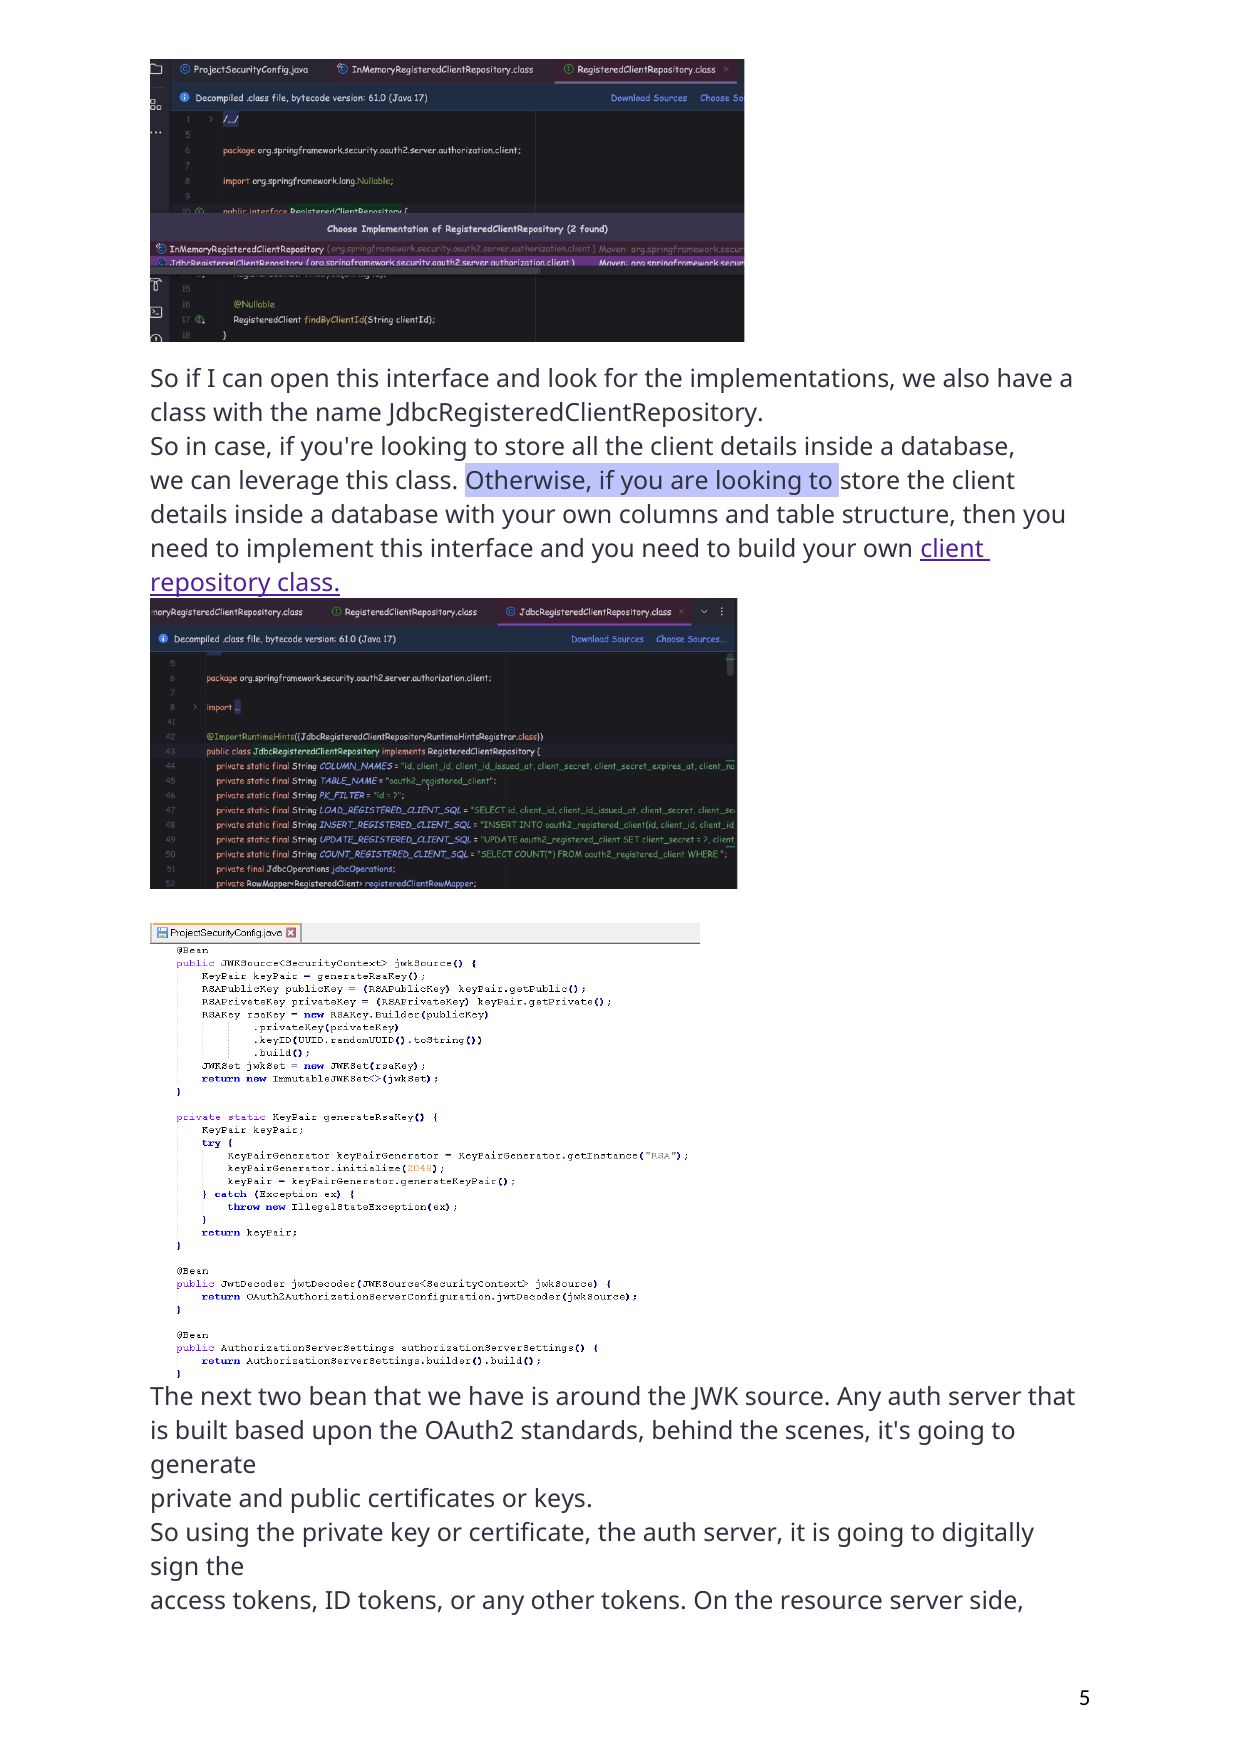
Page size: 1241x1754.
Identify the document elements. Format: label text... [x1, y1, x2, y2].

text So using the private key or certificate, the auth server, it is going to digitally sign the [150, 1515, 1090, 1583]
picture [150, 598, 738, 889]
text The next two bean that we have is around the JWK source. Any auth server that is built based upon the OAuth2 standards, behind the scenes, it's going to generate [150, 1379, 1090, 1481]
text private and public certificates or keys. [150, 1481, 1090, 1515]
text we can leverage this class. Otherwise, if you are looking to store the client details inside a database with your own columns and table structure, then you need to implement this interface and you need to build your own client repository class. [150, 463, 1090, 599]
picture [150, 59, 745, 342]
text So if I can open this interface and look for the implementations, we also have a class with the name JdbcRegisteredClientRepository. [150, 360, 1090, 428]
picture [150, 923, 701, 1379]
text access tokens, ID tokens, or any other tokens. On the resource server side, [150, 1583, 1090, 1617]
text So in case, if you're looking to store all the client details inside a database, [150, 428, 1090, 463]
